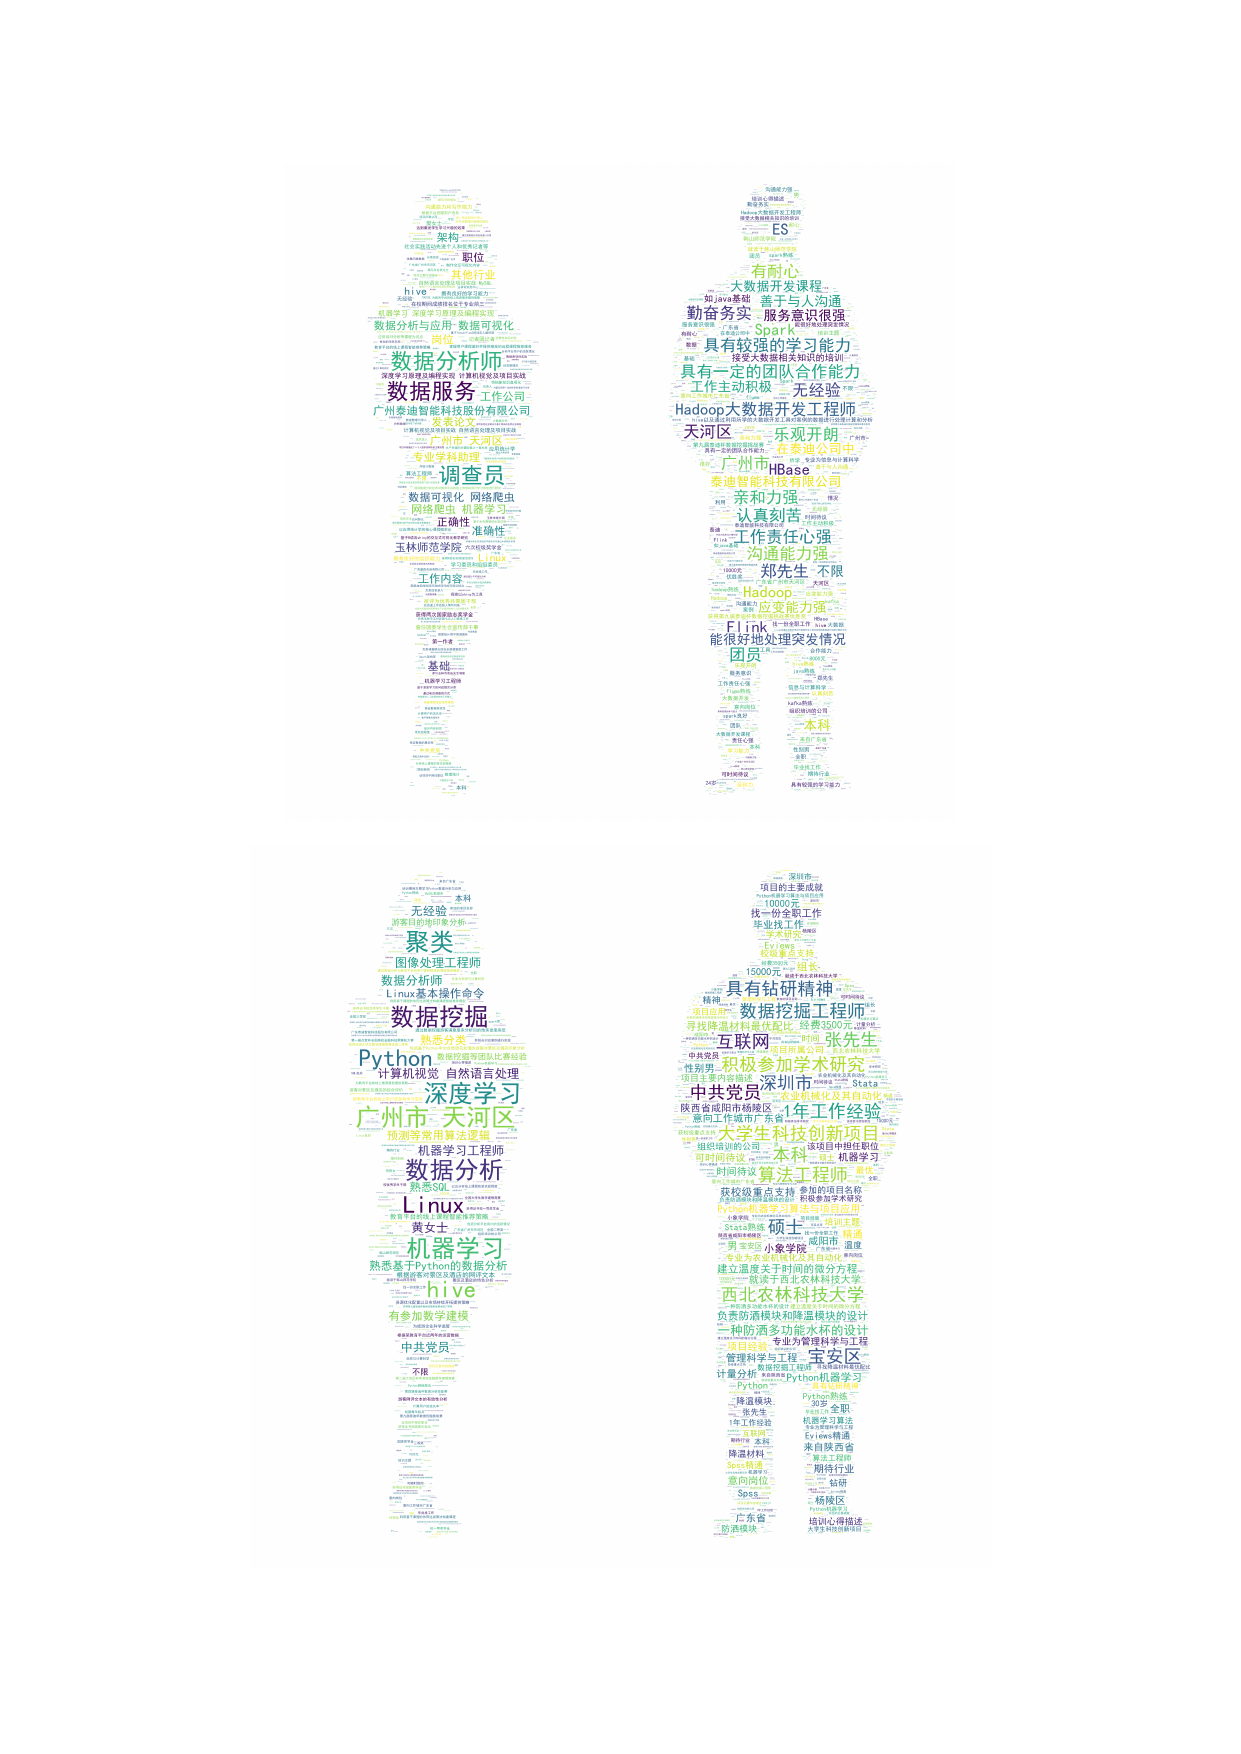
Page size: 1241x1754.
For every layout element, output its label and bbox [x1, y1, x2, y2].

picture [282, 162, 958, 822]
picture [249, 844, 991, 1568]
